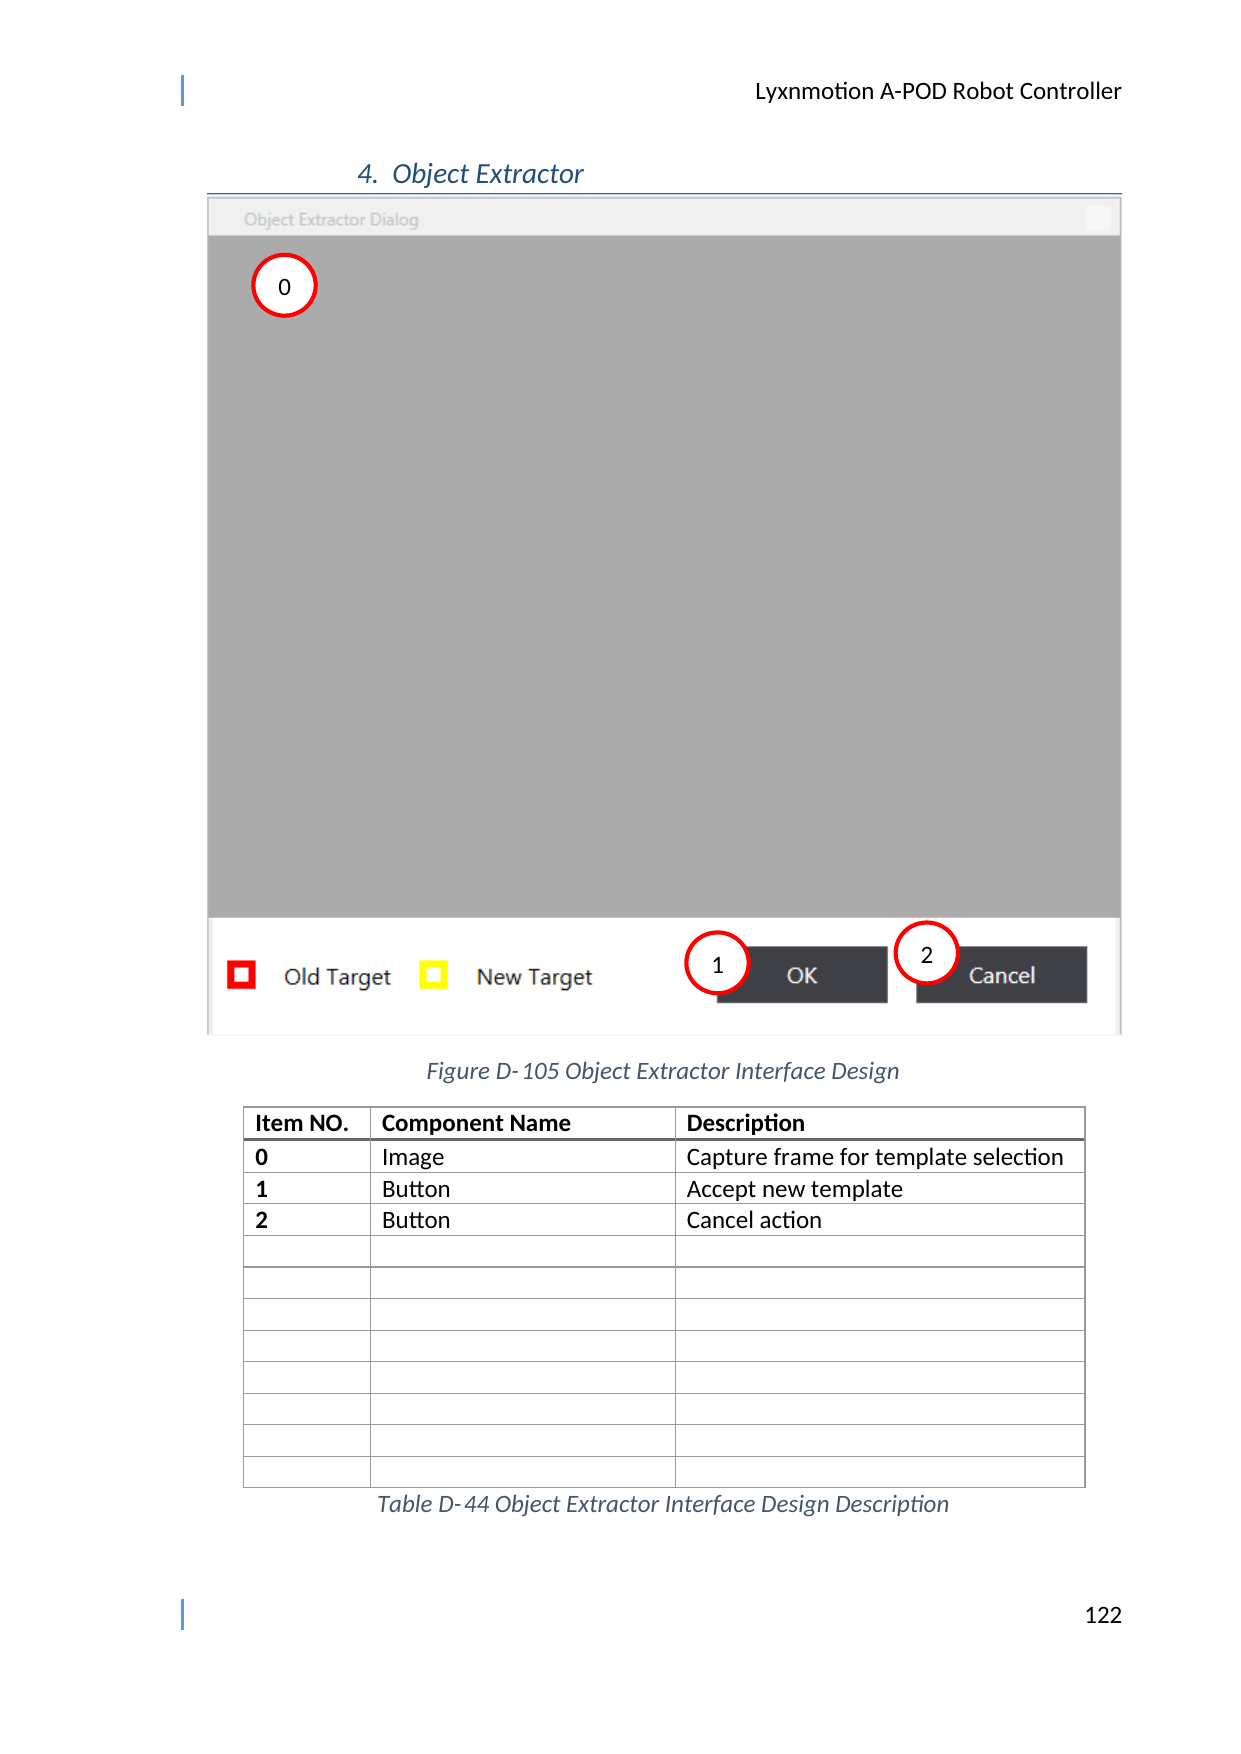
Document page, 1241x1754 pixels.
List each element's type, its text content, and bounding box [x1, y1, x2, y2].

table_cell [676, 1457, 1084, 1487]
subtitle Object Extractor [357, 155, 1122, 190]
table_cell [676, 1425, 1084, 1456]
table_cell [676, 1331, 1084, 1361]
table_cell [371, 1268, 675, 1298]
table_cell [244, 1299, 370, 1329]
text Table - Object Extractor Interface Design Description [207, 1488, 1122, 1519]
text Figure - Object Extractor Interface Design [207, 1055, 1122, 1086]
table_cell [676, 1362, 1084, 1393]
table_cell [244, 1394, 370, 1424]
table_cell [371, 1299, 675, 1329]
table_header Description [676, 1108, 1084, 1138]
table_cell [371, 1425, 675, 1456]
table_cell [371, 1394, 675, 1424]
table_cell [676, 1268, 1084, 1298]
table_cell 2 [244, 1204, 370, 1235]
table_cell [244, 1331, 370, 1361]
table_cell [371, 1331, 675, 1361]
table_cell Capture frame for template selection [676, 1141, 1084, 1172]
table_cell [244, 1268, 370, 1298]
table_cell Image [371, 1141, 675, 1172]
table_cell Accept new template [676, 1173, 1084, 1203]
table_cell [371, 1236, 675, 1266]
table_cell [676, 1299, 1084, 1329]
table_cell [371, 1457, 675, 1487]
table_cell [244, 1457, 370, 1487]
table_cell Button [371, 1204, 675, 1235]
table_cell [676, 1236, 1084, 1266]
table_cell 0 [244, 1141, 370, 1172]
table_header Item NO. [244, 1108, 370, 1138]
table_header Component Name [371, 1108, 675, 1138]
table_cell Cancel action [676, 1204, 1084, 1235]
table_cell [244, 1236, 370, 1266]
table_cell [244, 1362, 370, 1393]
table_cell [371, 1362, 675, 1393]
table_cell [244, 1425, 370, 1456]
table_cell [676, 1394, 1084, 1424]
table_cell 1 [244, 1173, 370, 1203]
picture [206, 193, 1123, 1036]
table_cell Button [371, 1173, 675, 1203]
